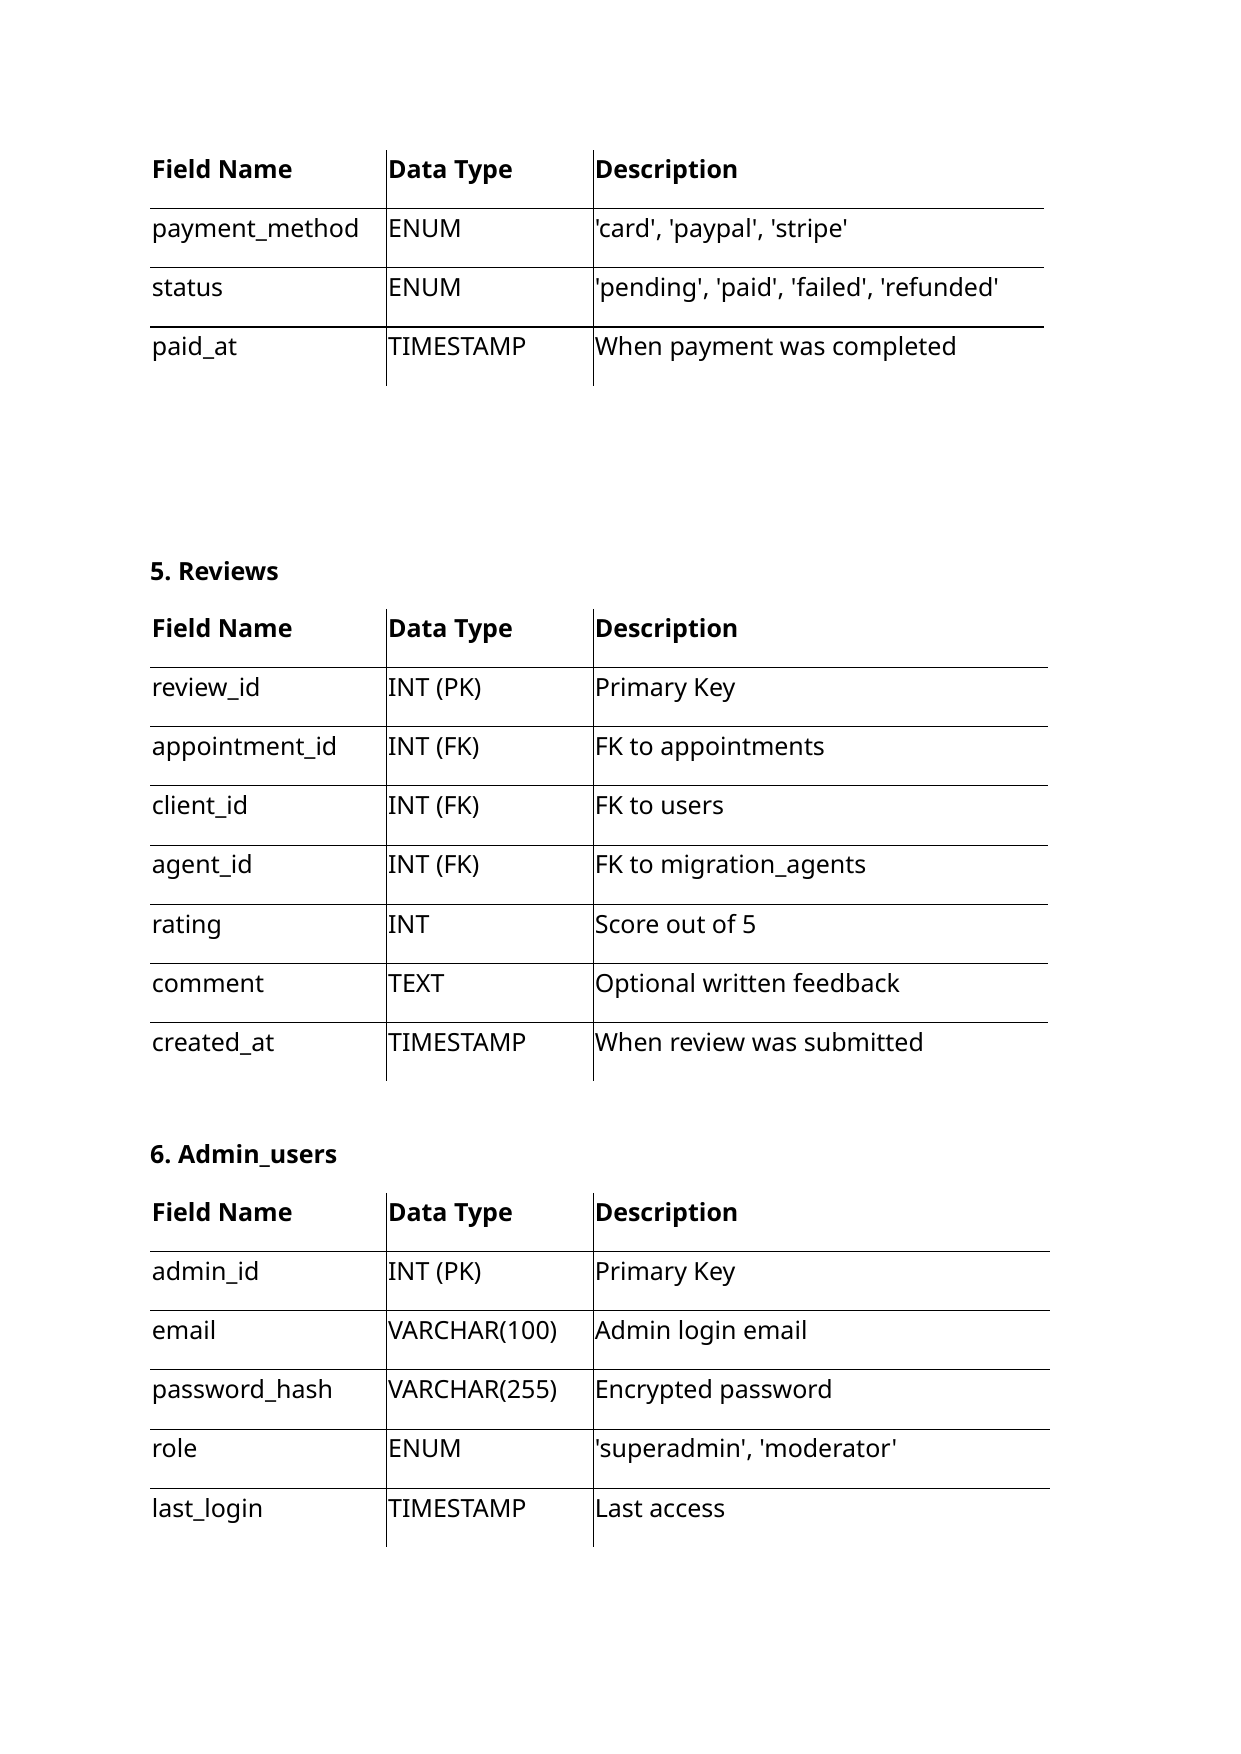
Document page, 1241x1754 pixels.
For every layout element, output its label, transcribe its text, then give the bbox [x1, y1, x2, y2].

table_cell TIMESTAMP [387, 1489, 593, 1547]
table_cell VARCHAR(255) [387, 1370, 593, 1428]
table_cell TIMESTAMP [387, 1023, 593, 1081]
table_cell 'card', 'paypal', 'stripe' [594, 209, 1043, 267]
table_cell 'superadmin', 'moderator' [594, 1430, 1050, 1488]
table_cell email [150, 1311, 386, 1369]
table_cell ENUM [387, 209, 593, 267]
table_cell Optional written feedback [594, 964, 1048, 1022]
table_cell 'pending', 'paid', 'failed', 'refunded' [594, 268, 1043, 326]
table_cell Encrypted password [594, 1370, 1050, 1428]
table_cell INT (PK) [387, 668, 593, 726]
table_cell appointment_id [150, 727, 386, 785]
table_cell role [150, 1430, 386, 1488]
text 6. Admin_users [150, 1137, 1090, 1171]
table_cell Last access [594, 1489, 1050, 1547]
table_cell agent_id [150, 846, 386, 904]
table_cell INT (FK) [387, 846, 593, 904]
table_header Data Type [387, 1193, 593, 1251]
table_cell FK to migration_agents [594, 846, 1048, 904]
table_cell last_login [150, 1489, 386, 1547]
table_cell client_id [150, 786, 386, 844]
table_cell Primary Key [594, 668, 1048, 726]
table_cell Admin login email [594, 1311, 1050, 1369]
table_cell created_at [150, 1023, 386, 1081]
table_cell FK to users [594, 786, 1048, 844]
table_cell paid_at [150, 328, 386, 386]
table_cell VARCHAR(100) [387, 1311, 593, 1369]
table_cell FK to appointments [594, 727, 1048, 785]
table_cell TEXT [387, 964, 593, 1022]
table_header Description [594, 150, 1043, 208]
table_cell password_hash [150, 1370, 386, 1428]
table_cell payment_method [150, 209, 386, 267]
table_cell comment [150, 964, 386, 1022]
table_cell rating [150, 905, 386, 963]
table_cell admin_id [150, 1252, 386, 1310]
text 5. Reviews [150, 553, 1090, 587]
table_header Description [594, 609, 1048, 667]
table_header Field Name [150, 1193, 386, 1251]
table_cell INT (FK) [387, 786, 593, 844]
table_cell When payment was completed [594, 328, 1043, 386]
table_cell Score out of 5 [594, 905, 1048, 963]
table_cell status [150, 268, 386, 326]
table_cell ENUM [387, 268, 593, 326]
table_cell review_id [150, 668, 386, 726]
table_header Data Type [387, 609, 593, 667]
table_header Field Name [150, 150, 386, 208]
table_header Description [594, 1193, 1050, 1251]
table_cell INT (FK) [387, 727, 593, 785]
table_cell Primary Key [594, 1252, 1050, 1310]
table_cell When review was submitted [594, 1023, 1048, 1081]
table_cell INT (PK) [387, 1252, 593, 1310]
table_header Field Name [150, 609, 386, 667]
table_cell TIMESTAMP [387, 328, 593, 386]
table_header Data Type [387, 150, 593, 208]
table_cell ENUM [387, 1430, 593, 1488]
table_cell INT [387, 905, 593, 963]
